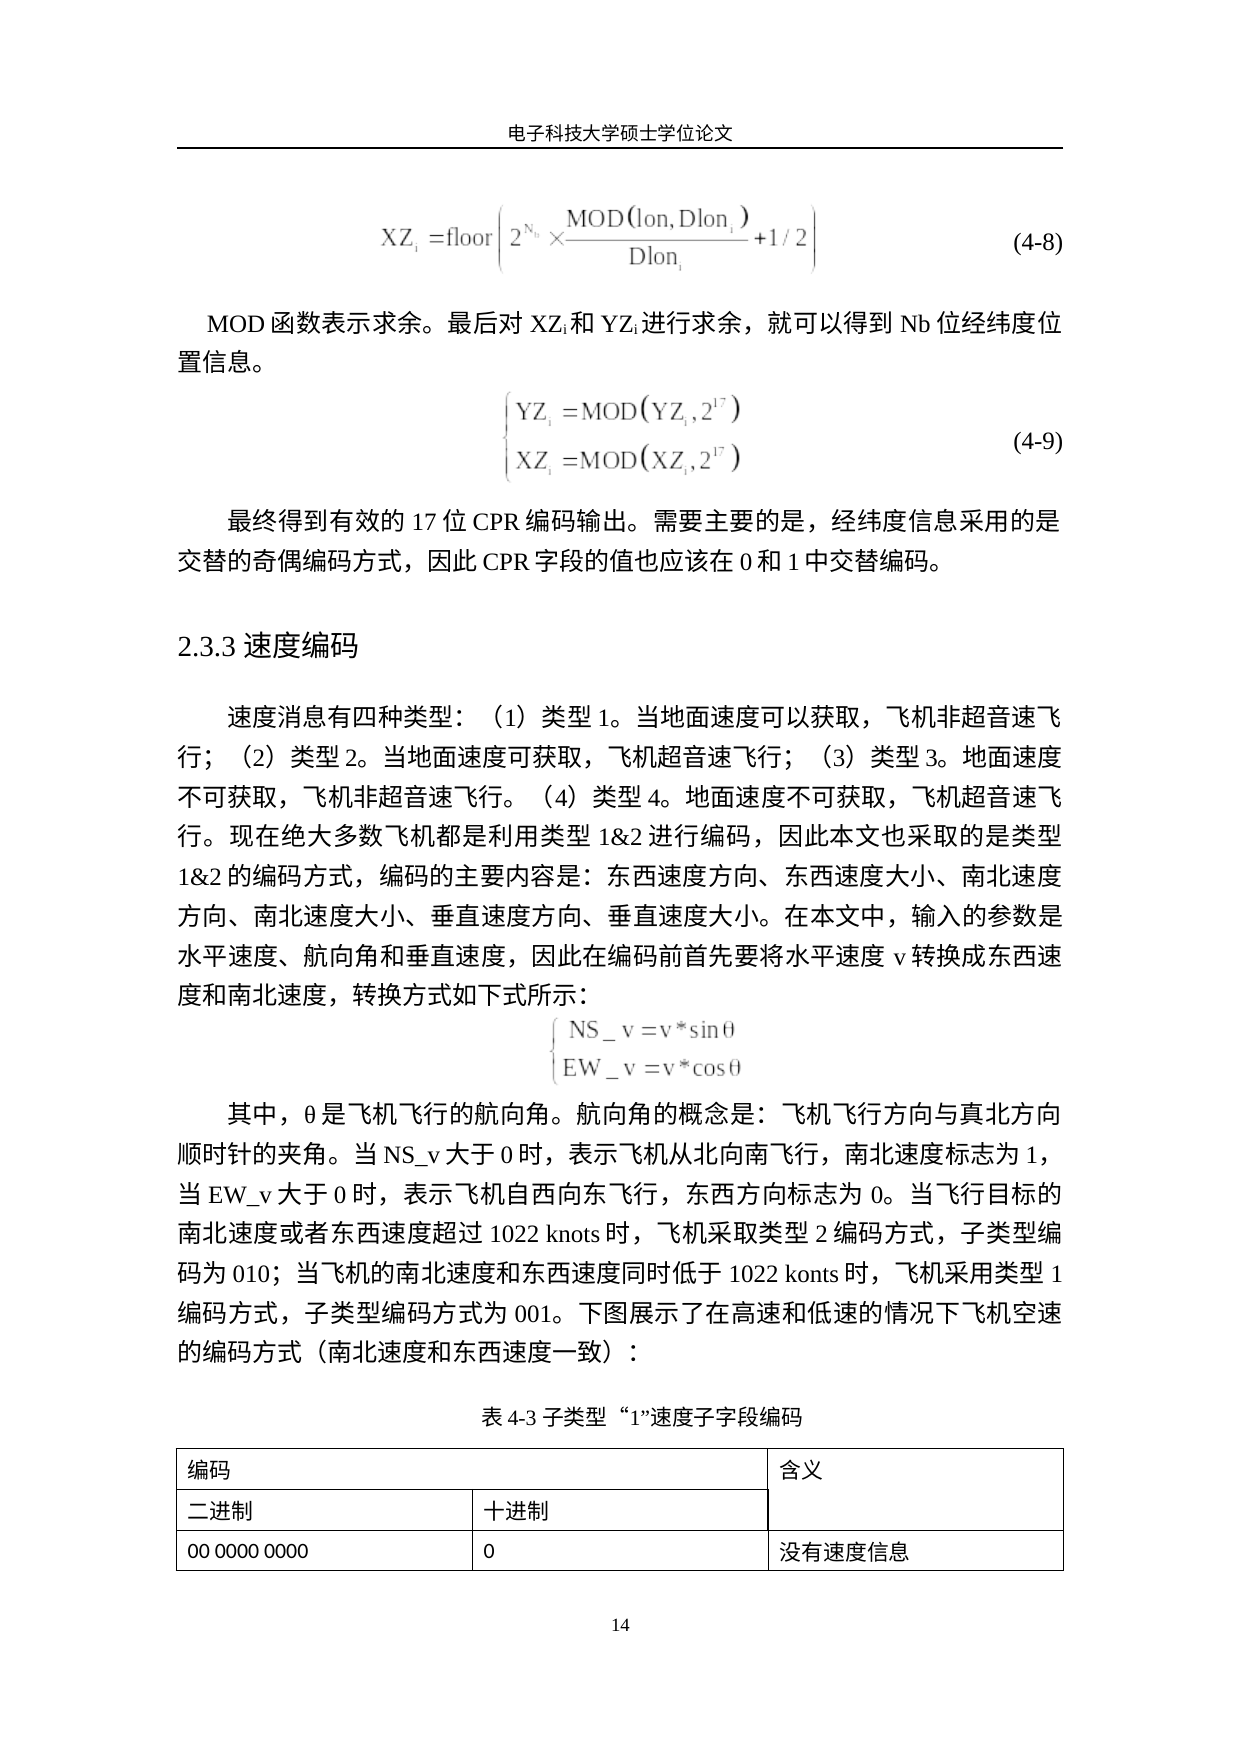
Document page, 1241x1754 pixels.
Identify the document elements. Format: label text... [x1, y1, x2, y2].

text 最终得到有效的17位CPR编码输出。需要主要的是，经纬度信息采用的是交替的奇偶编码方式，因此CPR字段的值也应该在0和1中交替编码。 [177, 500, 1063, 579]
table_cell 十进制 [473, 1490, 767, 1529]
table_cell 二进制 [177, 1490, 472, 1529]
table_cell 00 0000 0000 [177, 1531, 472, 1570]
text 表4-3 子类型“1”速度子字段编码 [177, 1396, 1063, 1436]
text 其中，θ是飞机飞行的航向角。航向角的概念是：飞机飞行方向与真北方向顺时针的夹角。当NS_v大于0时，表示飞机从北向南飞行，南北速度标志为1，当EW_v大于0时，表示飞机自西向东飞行，东西方向标志为0。当飞行目标的南北速度或者东西速度超过1022 knots时，飞机采取类型2编码方式，子类型编码为010；当飞机的南北速度和东西速度同时低于1022 konts时，飞机采用类型1编码方式，子类型编码方式为001。下图展示了在高速和低速的情况下飞机空速的编码方式（南北速度和东西速度一致）： [177, 1093, 1063, 1371]
text (4-9) [177, 381, 1063, 500]
table_cell 没有速度信息 [769, 1531, 1063, 1570]
text (4-8) [177, 182, 1063, 301]
table_header 含义 [768, 1449, 1063, 1529]
text MOD函数表示求余。最后对XZi和YZi进行求余，就可以得到Nb位经纬度位置信息。 [177, 301, 1063, 381]
table_header 编码 [177, 1449, 767, 1489]
table_cell 0 [473, 1531, 768, 1570]
text 2.3.3 速度编码 [177, 604, 1063, 684]
text 速度消息有四种类型：（1）类型1。当地面速度可以获取，飞机非超音速飞行；（2）类型2。当地面速度可获取，飞机超音速飞行；（3）类型3。地面速度不可获取，飞机非超音速飞行。（4）类型4。地面速度不可获取，飞机超音速飞行。现在绝大多数飞机都是利用类型1&2进行编码，因此本文也采取的是类型1&2的编码方式，编码的主要内容是：东西速度方向、东西速度大小、南北速度方向、南北速度大小、垂直速度方向、垂直速度大小。在本文中，输入的参数是水平速度、航向角和垂直速度，因此在编码前首先要将水平速度v转换成东西速度和南北速度，转换方式如下式所示： [177, 696, 1063, 1014]
